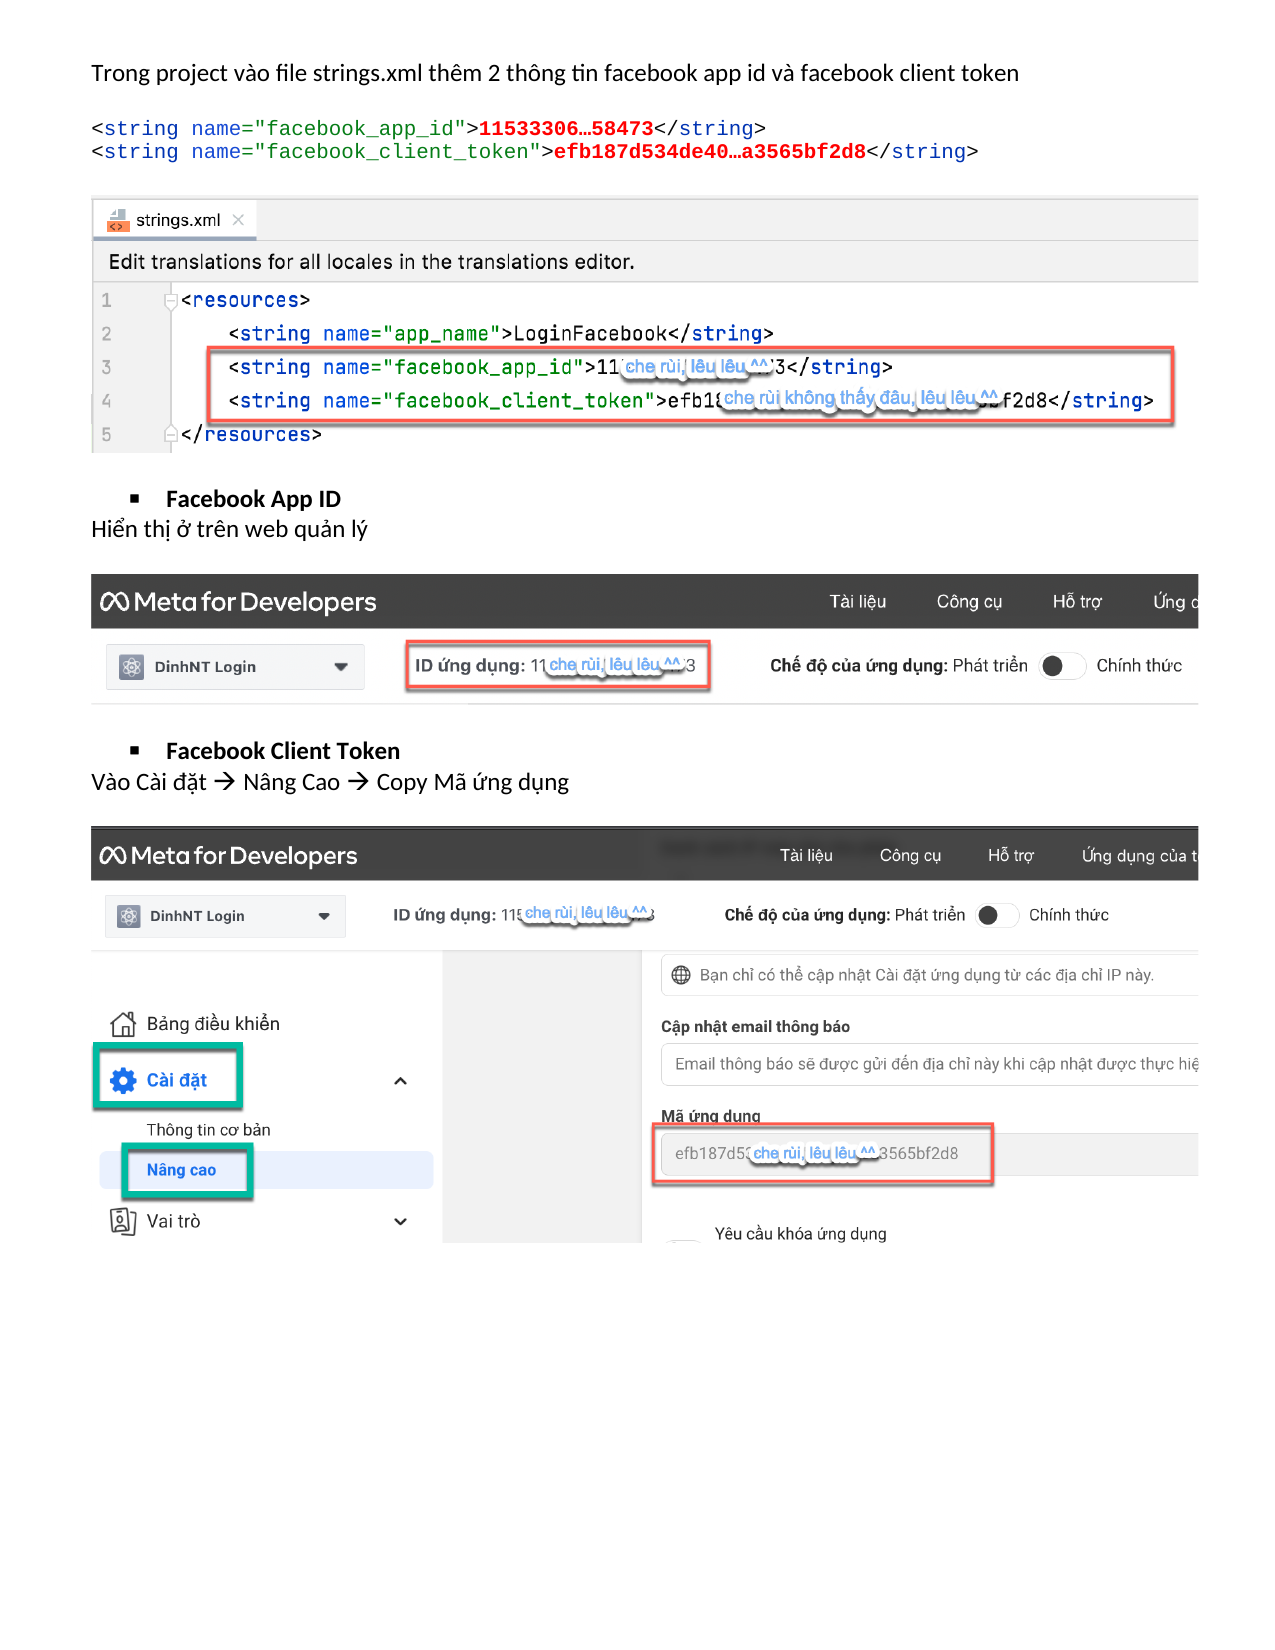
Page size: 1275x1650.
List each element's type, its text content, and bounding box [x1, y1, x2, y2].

text Trong project vào file strings.xml thêm 2 thông tin facebook app id và facebook client token [91, 57, 1198, 87]
picture [91, 826, 1199, 1243]
text Vào Cài đặt Nâng Cao Copy Mã ứng dụng [91, 766, 1198, 796]
list Facebook App ID [128, 483, 1198, 514]
text Hiển thị ở trên web quản lý [91, 514, 1198, 544]
text <string name="facebook_app_id">11533306…58473</string> <string name="facebook_client_token">efb187d534de40…a3565bf2d8</string> [91, 118, 1198, 165]
list Facebook Client Token [128, 735, 1198, 766]
picture [91, 574, 1199, 705]
picture [91, 195, 1199, 453]
